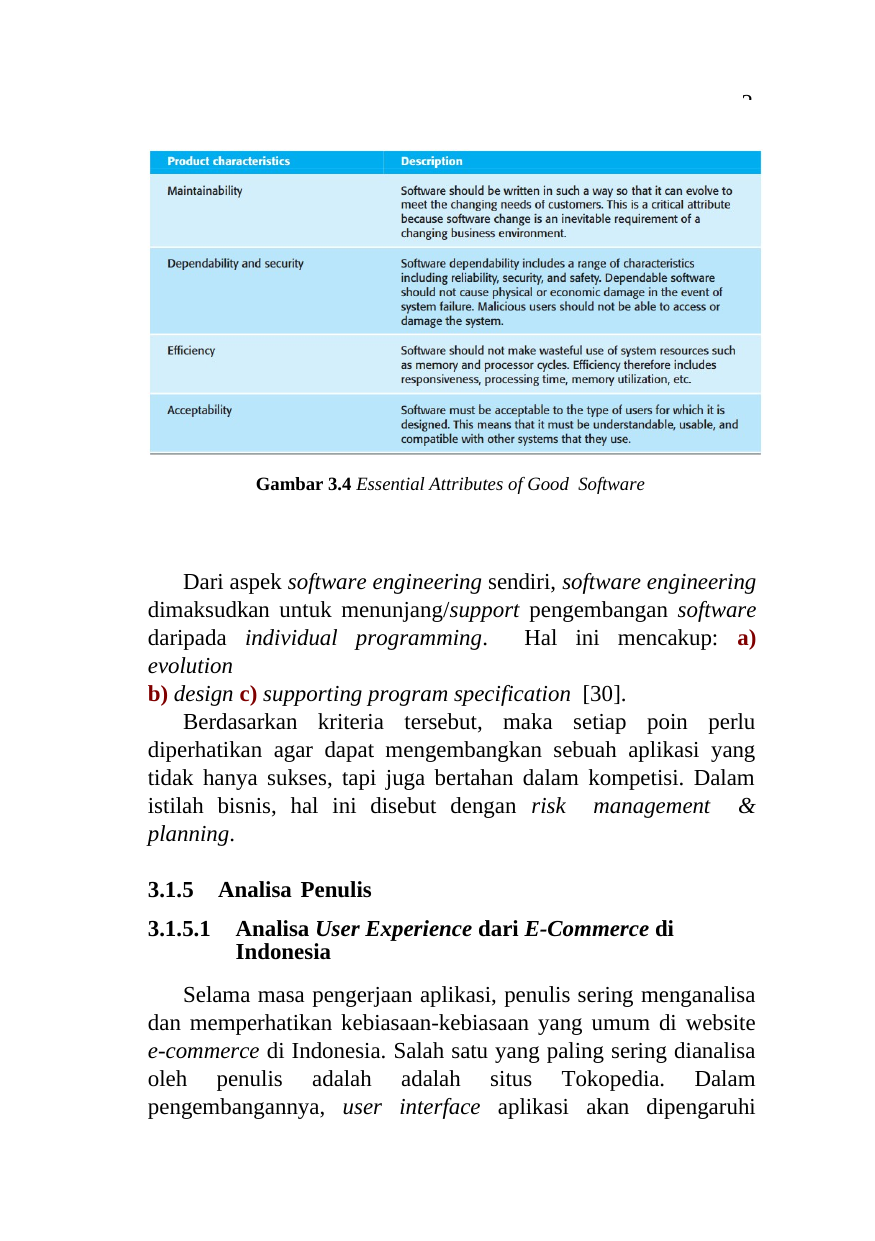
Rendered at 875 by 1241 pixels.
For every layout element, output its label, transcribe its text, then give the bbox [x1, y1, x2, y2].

text Berdasarkan kriteria tersebut, maka setiap poin perlu diperhatikan agar dapat mengembangkan sebuah aplikasi yang tidak hanya sukses, tapi juga bertahan dalam kompetisi. Dalam istilah bisnis, hal ini disebut dengan risk management & planning. [148, 708, 756, 846]
text Dari aspek software engineering sendiri, software engineering dimaksudkan untuk menunjang/support pengembangan software daripada individual programming. Hal ini mencakup: a) evolution [148, 568, 756, 678]
subtitle Analisa Penulis [148, 876, 768, 903]
text Selama masa pengerjaan aplikasi, penulis sering menganalisa dan memperhatikan kebiasaan-kebiasaan yang umum di website e-commerce di Indonesia. Salah satu yang paling sering dianalisa oleh penulis adalah adalah situs Tokopedia. Dalam pengembangannya, user interface aplikasi akan dipengaruhi [148, 981, 756, 1119]
text b) design c) supporting program specification [30]. [148, 680, 768, 706]
picture [147, 149, 763, 457]
text Gambar 3.4 Essential Attributes of Good Software [256, 473, 768, 494]
list Analisa User Experience dari E-Commerce di Indonesia [148, 918, 756, 964]
